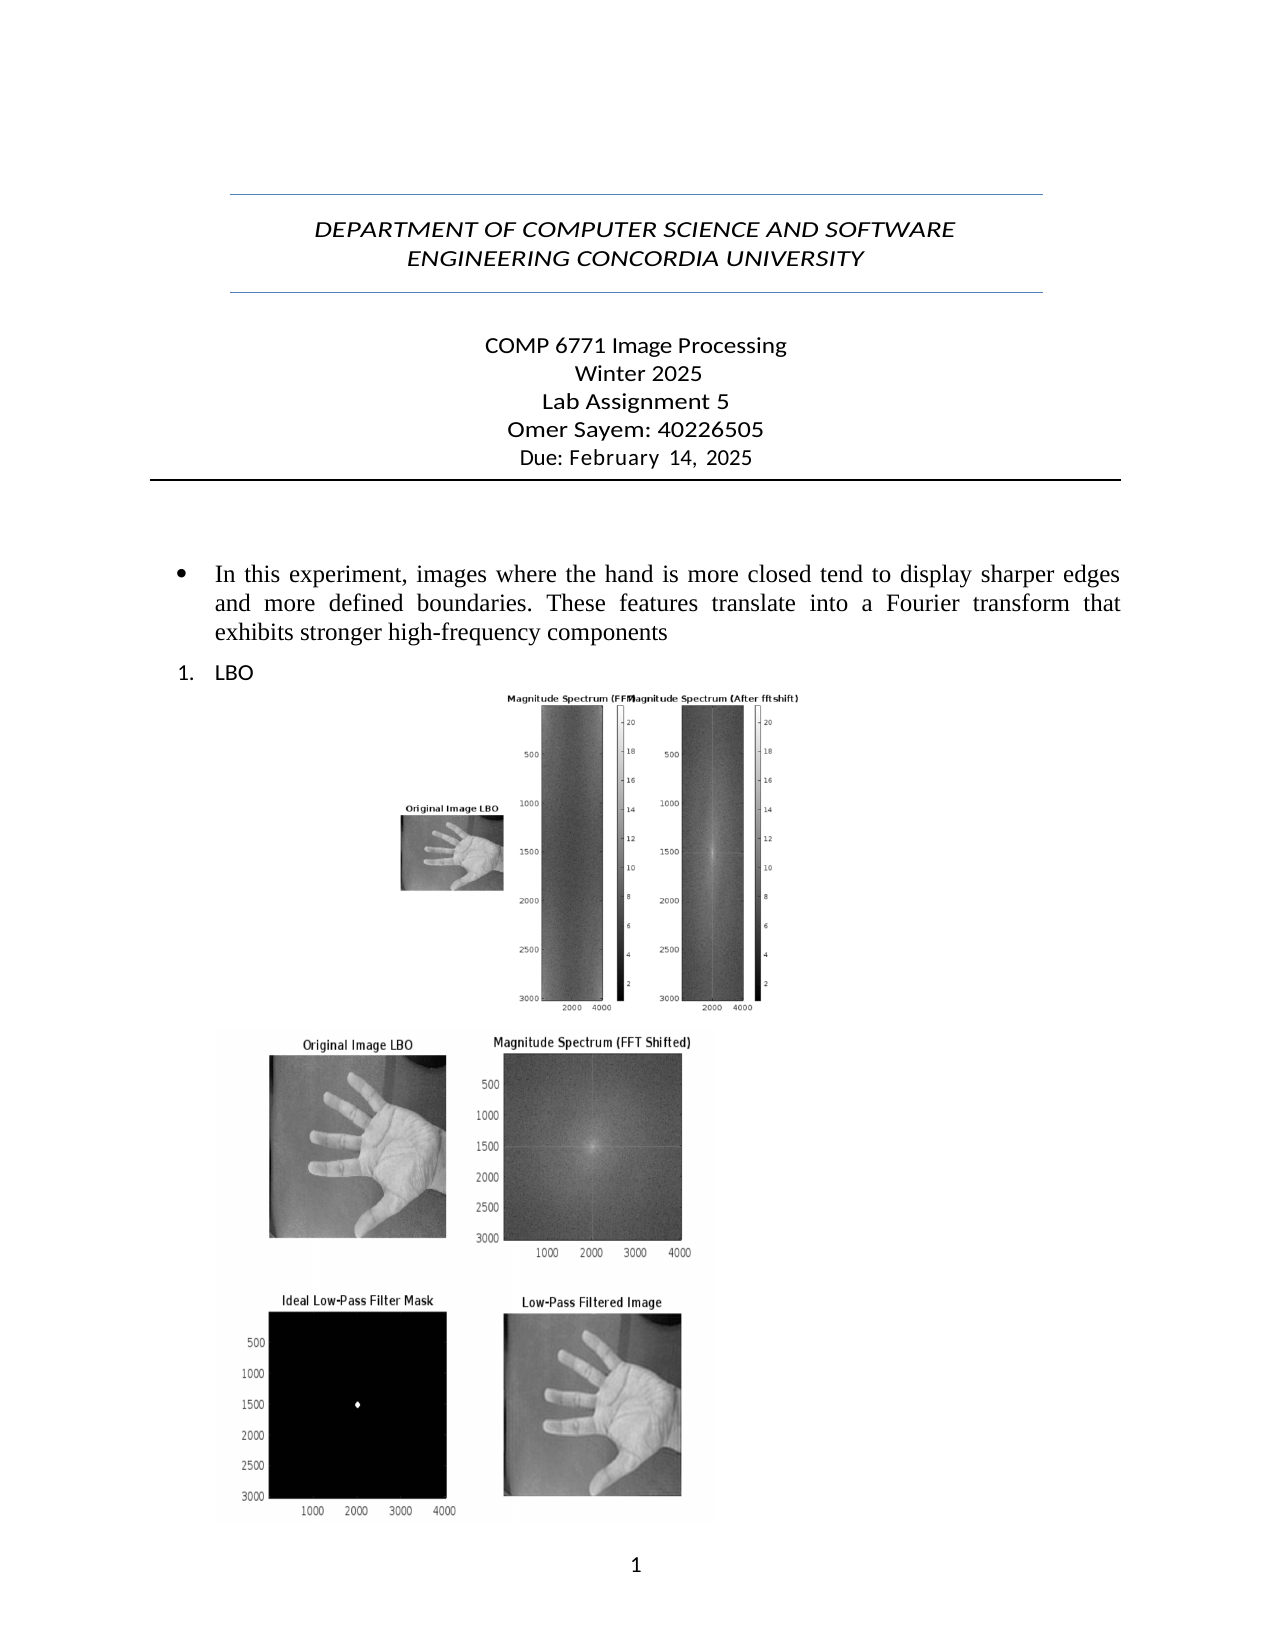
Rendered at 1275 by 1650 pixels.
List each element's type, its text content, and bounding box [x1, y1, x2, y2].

text Due: February 14, 2025 [167, 443, 1105, 471]
list In this experiment, images where the hand is more closed tend to display sharper edges and more defined boundaries. These features translate into a Fourier transform that exhibits stronger high-frequency components [177, 559, 1122, 646]
picture [350, 682, 832, 1017]
text Omer Sayem: 40226505 [167, 415, 1104, 443]
list LBO [177, 658, 1122, 686]
picture [214, 1028, 715, 1525]
text COMP 6771 Image Processing [424, 331, 848, 359]
text Winter 2025 [424, 359, 848, 387]
text DEPARTMENT OF COMPUTER SCIENCE AND SOFTWARE ENGINEERING CONCORDIA UNIVERSITY [229, 195, 1043, 293]
text Lab Assignment 5 [167, 387, 1104, 415]
